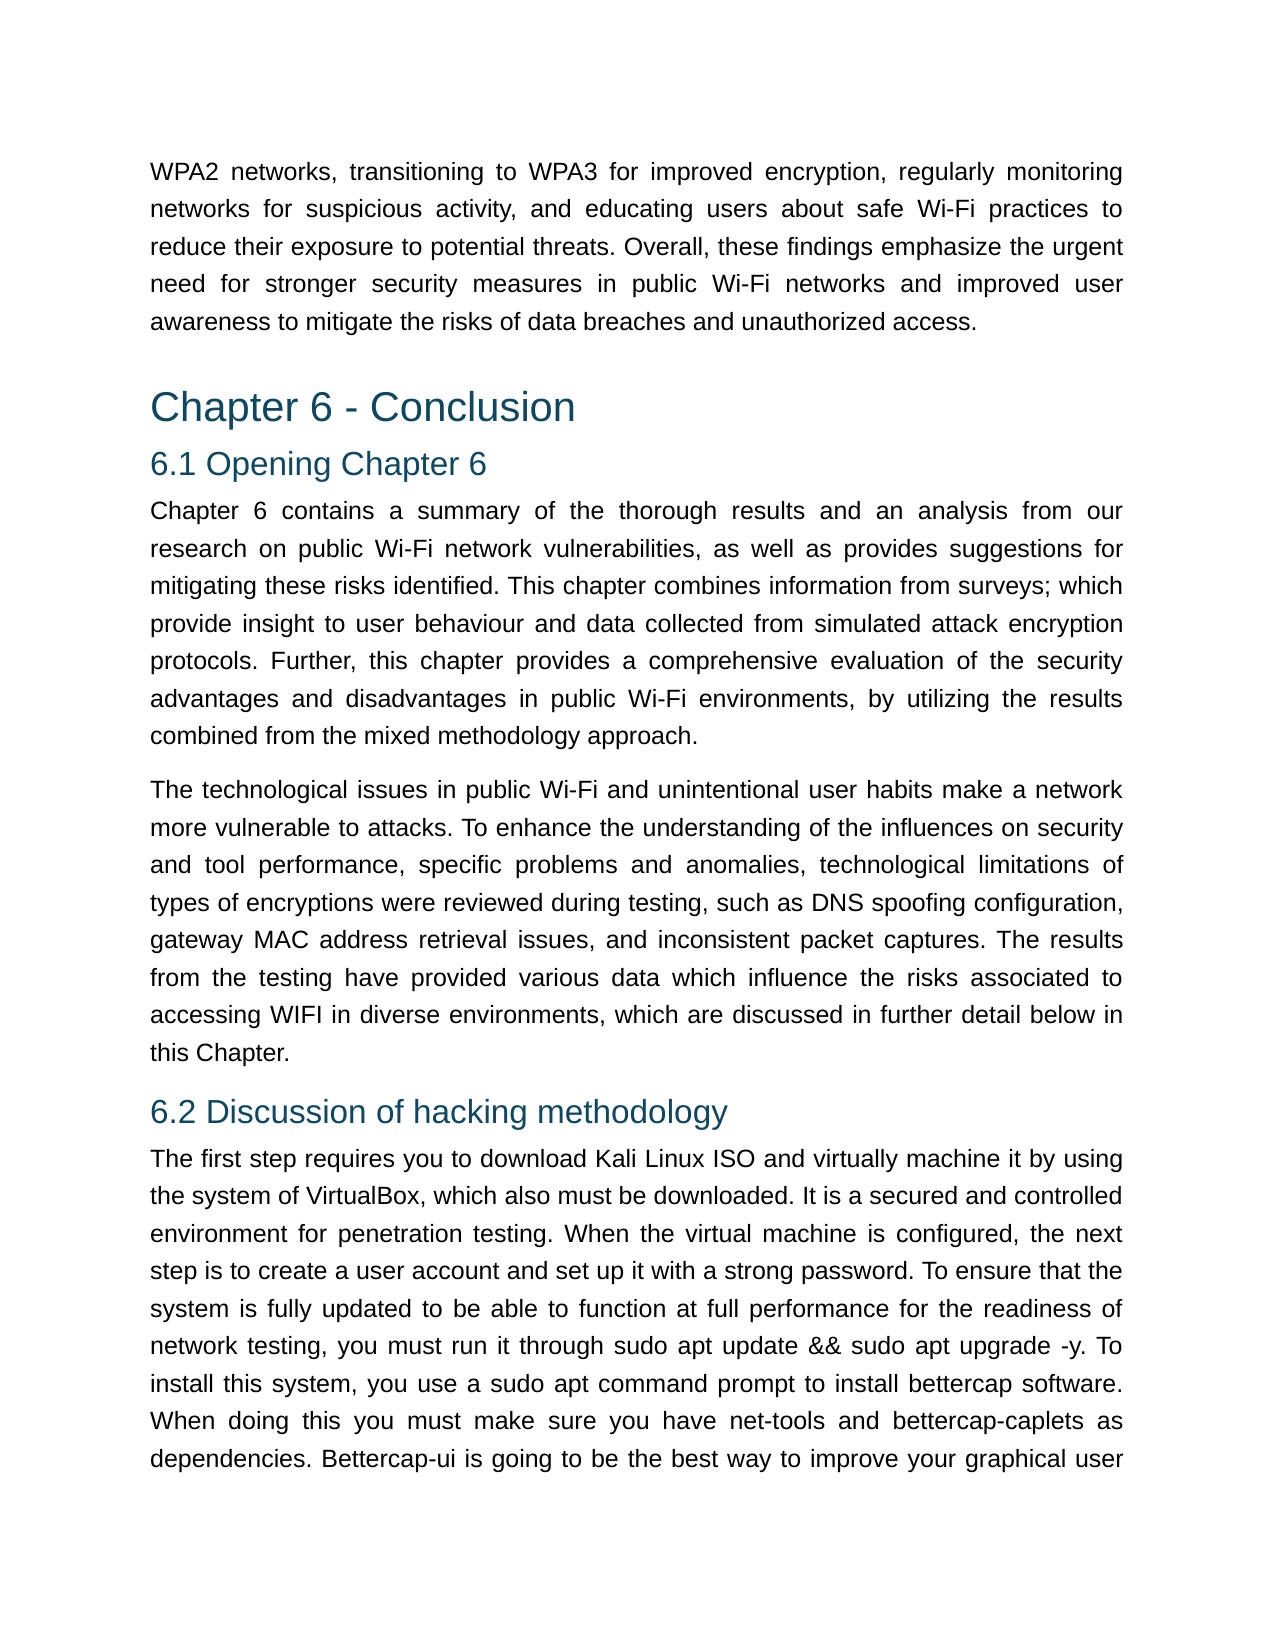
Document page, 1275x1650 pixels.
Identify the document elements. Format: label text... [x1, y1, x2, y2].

text Chapter 6 contains a summary of the thorough results and an analysis from our research on public Wi-Fi network vulnerabilities, as well as provides suggestions for mitigating these risks identified. This chapter combines information from surveys; which provide insight to user behaviour and data collected from simulated attack encryption protocols. Further, this chapter provides a comprehensive evaluation of the security advantages and disadvantages in public Wi-Fi environments, by utilizing the results combined from the mixed methodology approach. [150, 489, 1125, 752]
text 6.1 Opening Chapter 6 [150, 454, 1125, 481]
text 6.2 Discussion of hacking methodology [150, 1102, 1125, 1129]
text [150, 1137, 1125, 1475]
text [150, 150, 1125, 337]
text Chapter 6 - Conclusion [150, 392, 1125, 429]
text The technological issues in public Wi-Fi and unintentional user habits make a network more vulnerable to attacks. To enhance the understanding of the influences on security and tool performance, specific problems and anomalies, technological limitations of types of encryptions were reviewed during testing, such as DNS spoofing configuration, gateway MAC address retrieval issues, and inconsistent packet captures. The results from the testing have provided various data which influence the risks associated to accessing WIFI in diverse environments, which are discussed in further detail below in this Chapter. [150, 769, 1125, 1069]
